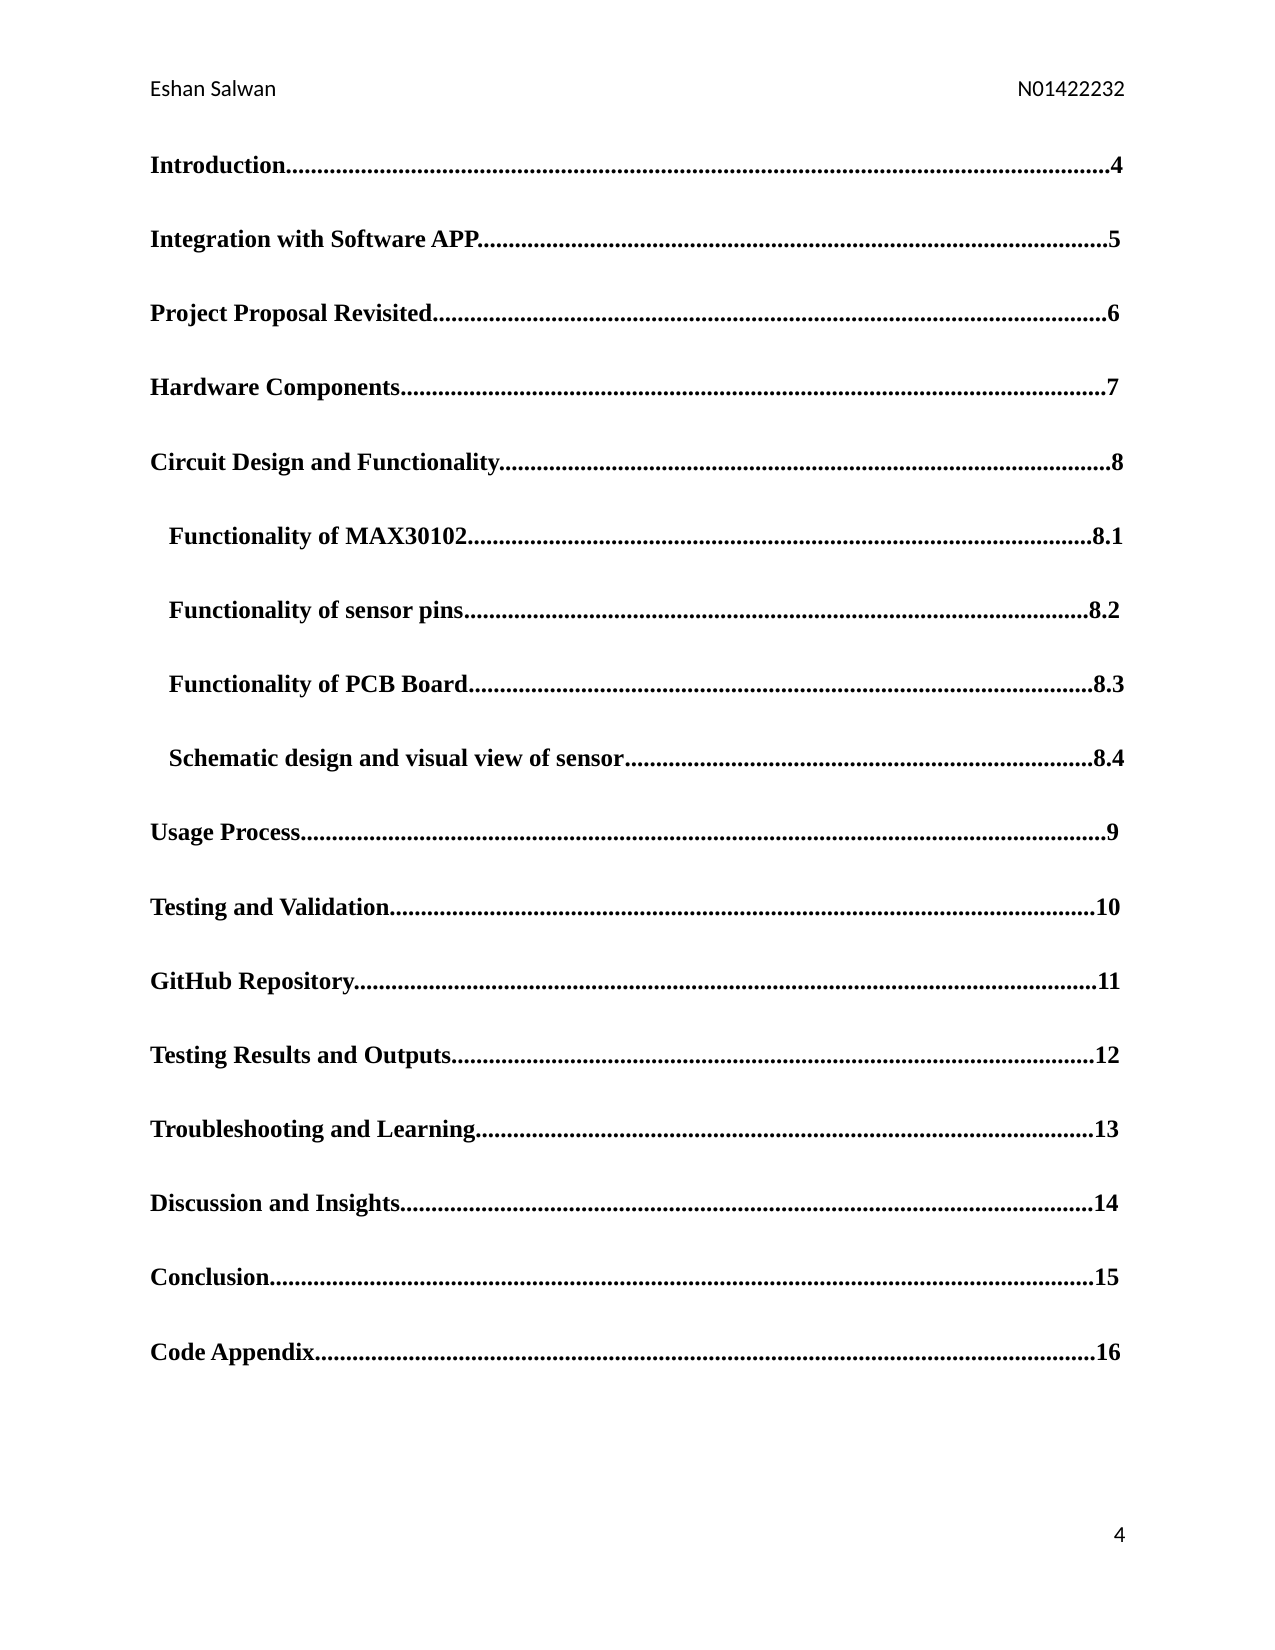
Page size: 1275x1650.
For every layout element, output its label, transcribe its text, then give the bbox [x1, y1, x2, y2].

text Code Appendix.............................................................................................................................16 [150, 1337, 1125, 1365]
text Schematic design and visual view of sensor...........................................................................8.4 [150, 743, 1125, 772]
text Testing and Validation.................................................................................................................10 [150, 892, 1125, 920]
text Conclusion....................................................................................................................................15 [150, 1262, 1125, 1291]
text GitHub Repository.......................................................................................................................11 [150, 966, 1125, 994]
text Usage Process.................................................................................................................................9 [150, 817, 1125, 846]
text Testing Results and Outputs.......................................................................................................12 [150, 1040, 1125, 1069]
text Discussion and Insights...............................................................................................................14 [150, 1188, 1125, 1217]
text Circuit Design and Functionality..................................................................................................8 [150, 447, 1125, 475]
text Hardware Components.................................................................................................................7 [150, 372, 1125, 401]
text Introduction....................................................................................................................................4 [150, 150, 1125, 179]
text Integration with Software APP.....................................................................................................5 [150, 224, 1125, 253]
text Functionality of sensor pins....................................................................................................8.2 [150, 595, 1125, 624]
text Project Proposal Revisited............................................................................................................6 [150, 298, 1125, 327]
text Functionality of MAX30102....................................................................................................8.1 [150, 521, 1125, 549]
text Troubleshooting and Learning...................................................................................................13 [150, 1114, 1125, 1143]
text Functionality of PCB Board....................................................................................................8.3 [150, 669, 1125, 698]
